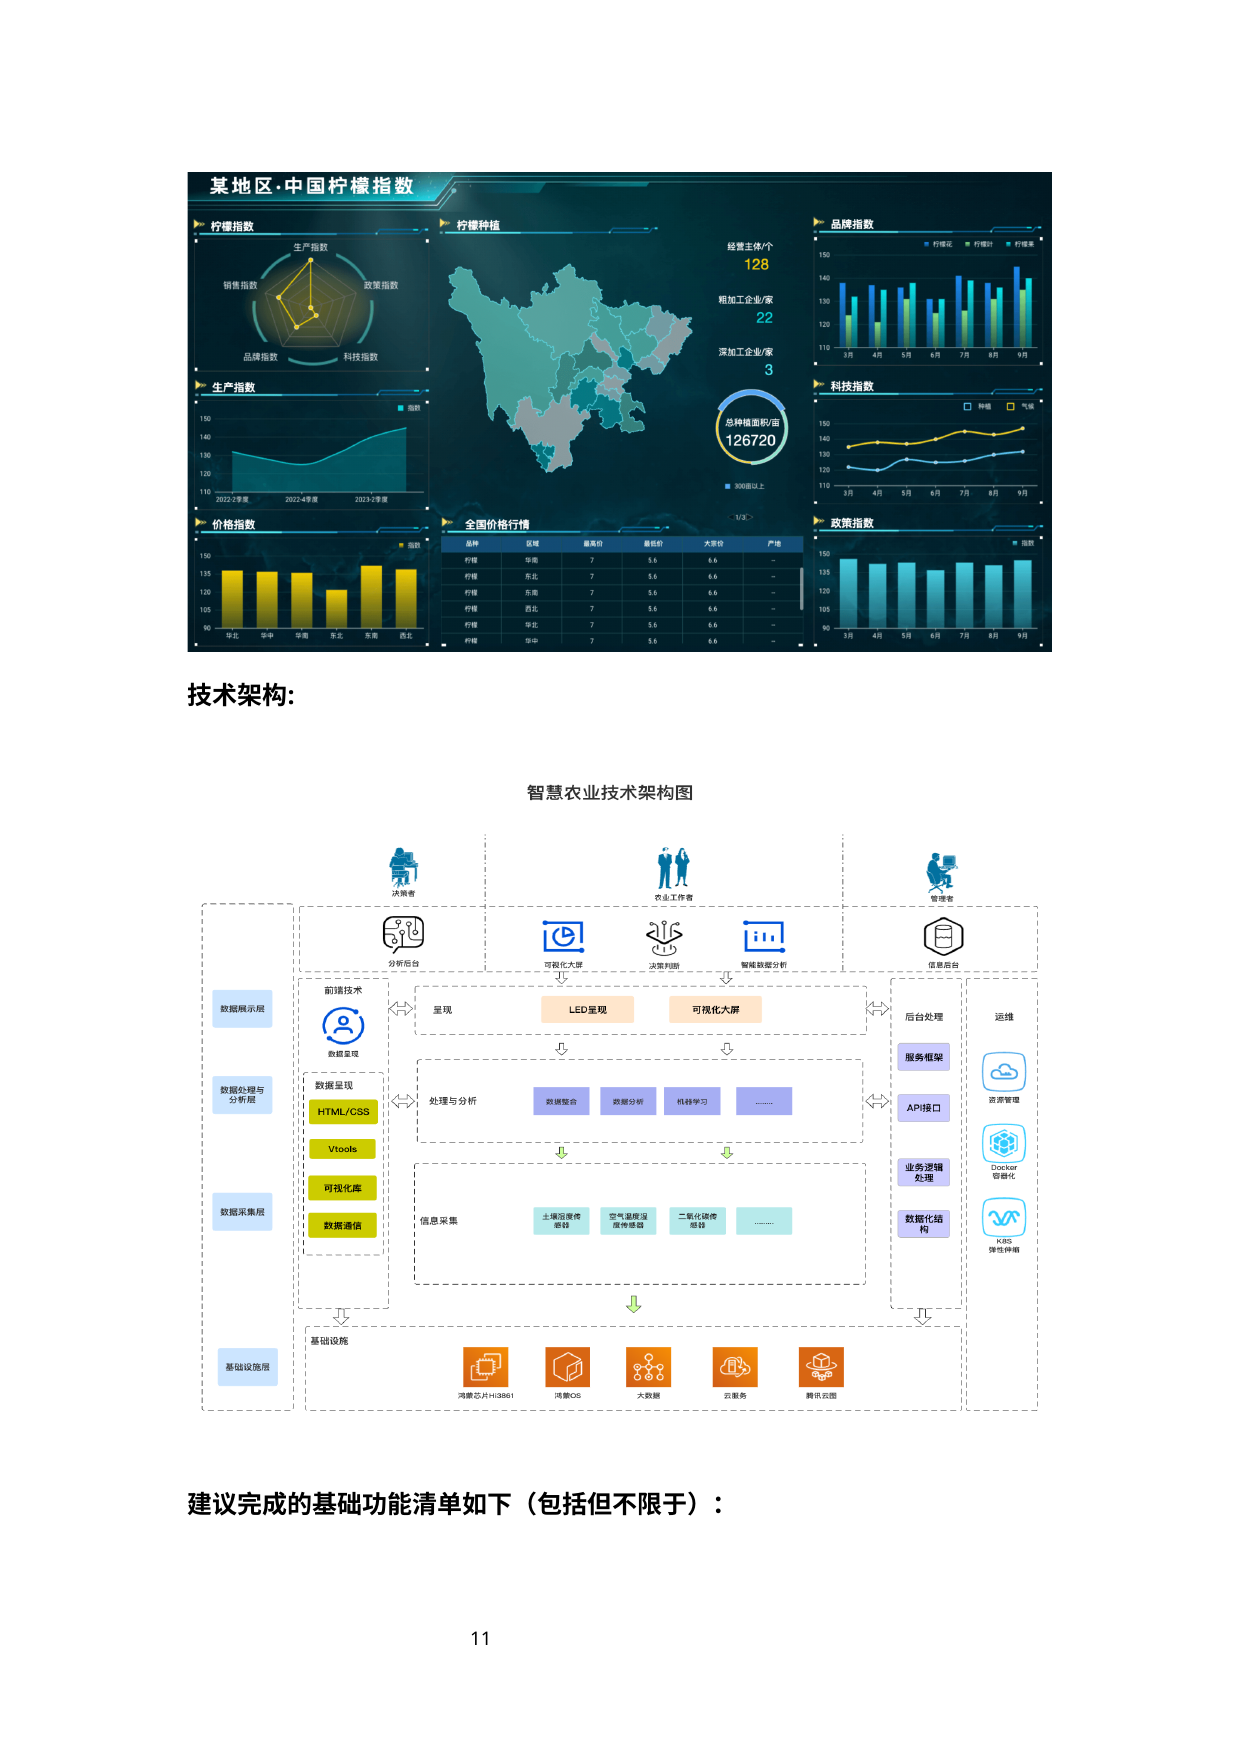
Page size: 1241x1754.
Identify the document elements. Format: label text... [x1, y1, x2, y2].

text 技术架构: [187, 671, 1053, 716]
picture [187, 748, 1052, 1424]
picture [187, 172, 1052, 652]
text 建议完成的基础功能清单如下（包括但不限于）： [187, 1481, 1053, 1525]
